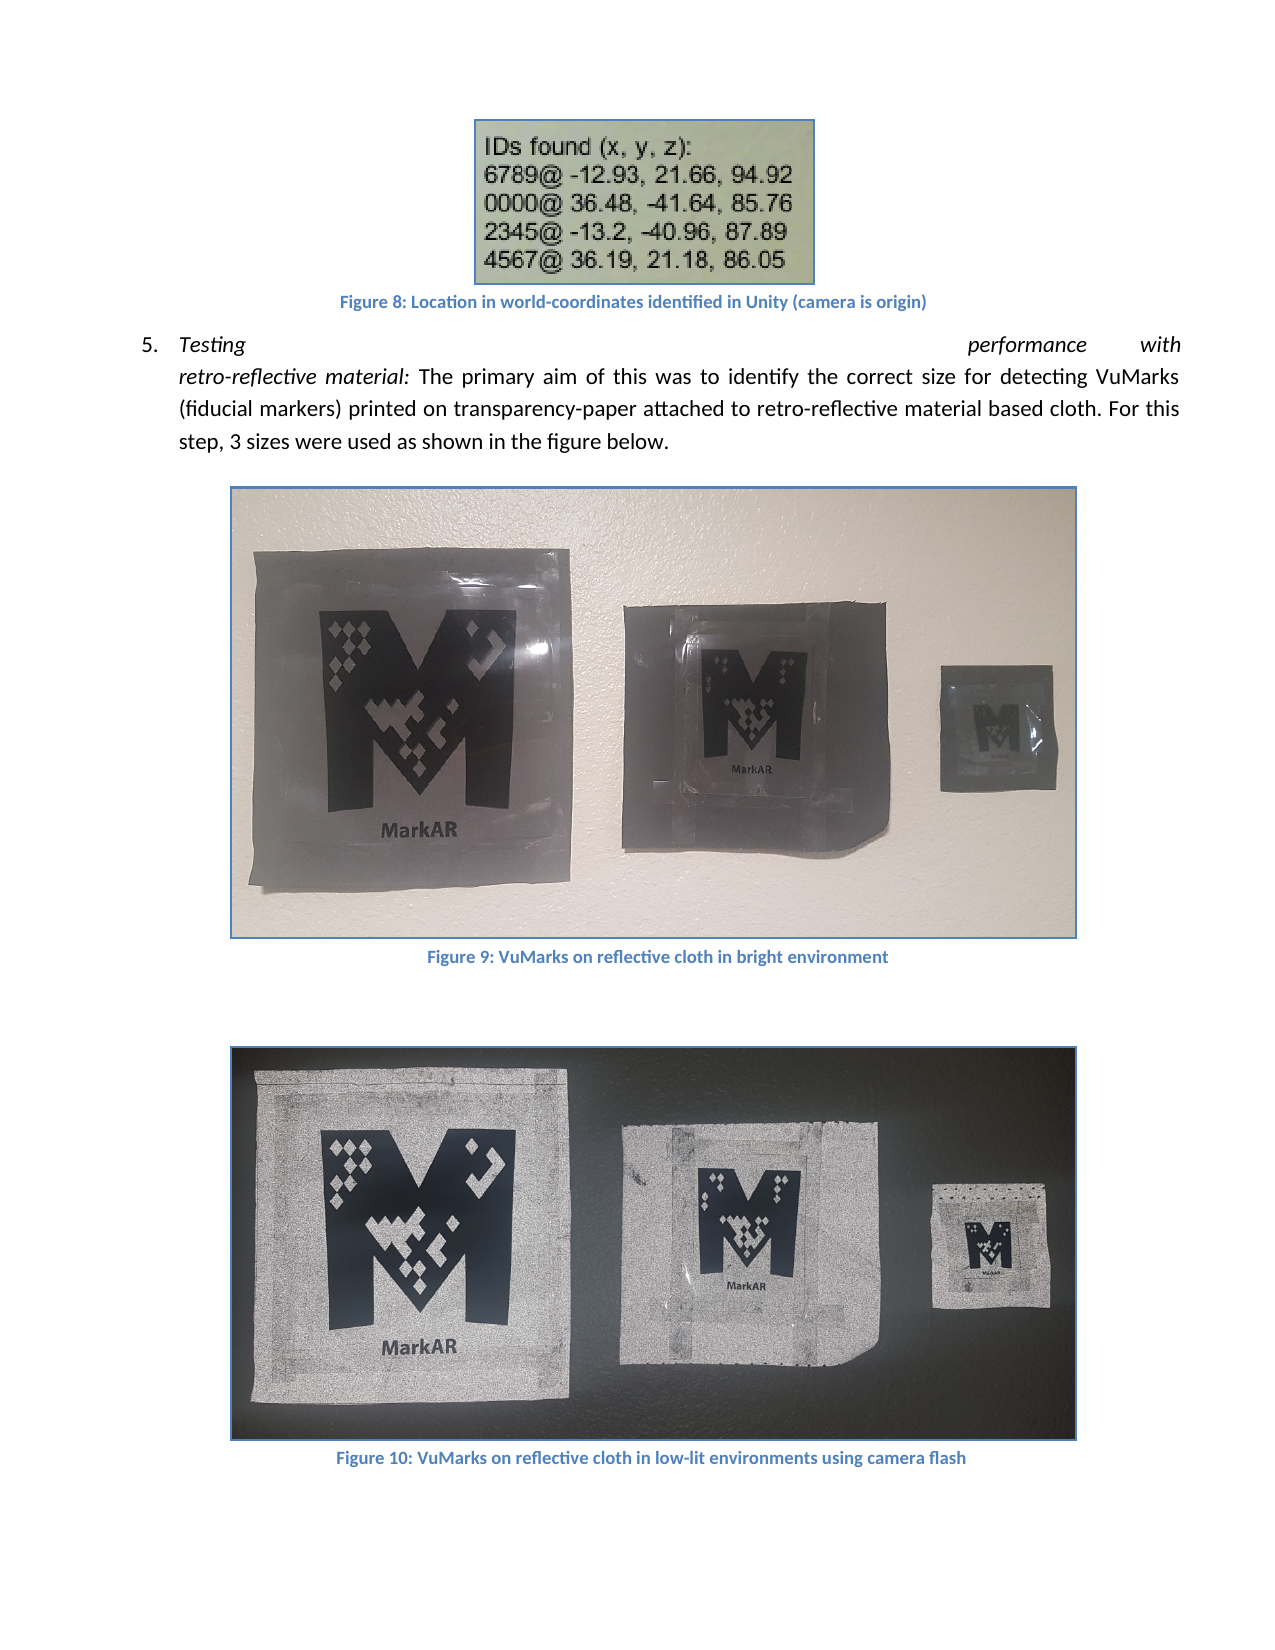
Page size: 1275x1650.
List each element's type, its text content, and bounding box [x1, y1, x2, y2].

picture [232, 1048, 1075, 1439]
list Testing performance with retro-reflective material: The primary aim of this was to identify the correct size for detecting VuMarks (fiducial markers) printed on transparency-paper attached to retro-reflective material based cloth. For this step, 3 sizes were used as shown in the figure below. [141, 330, 1181, 455]
picture [232, 489, 1075, 937]
picture [476, 121, 813, 283]
